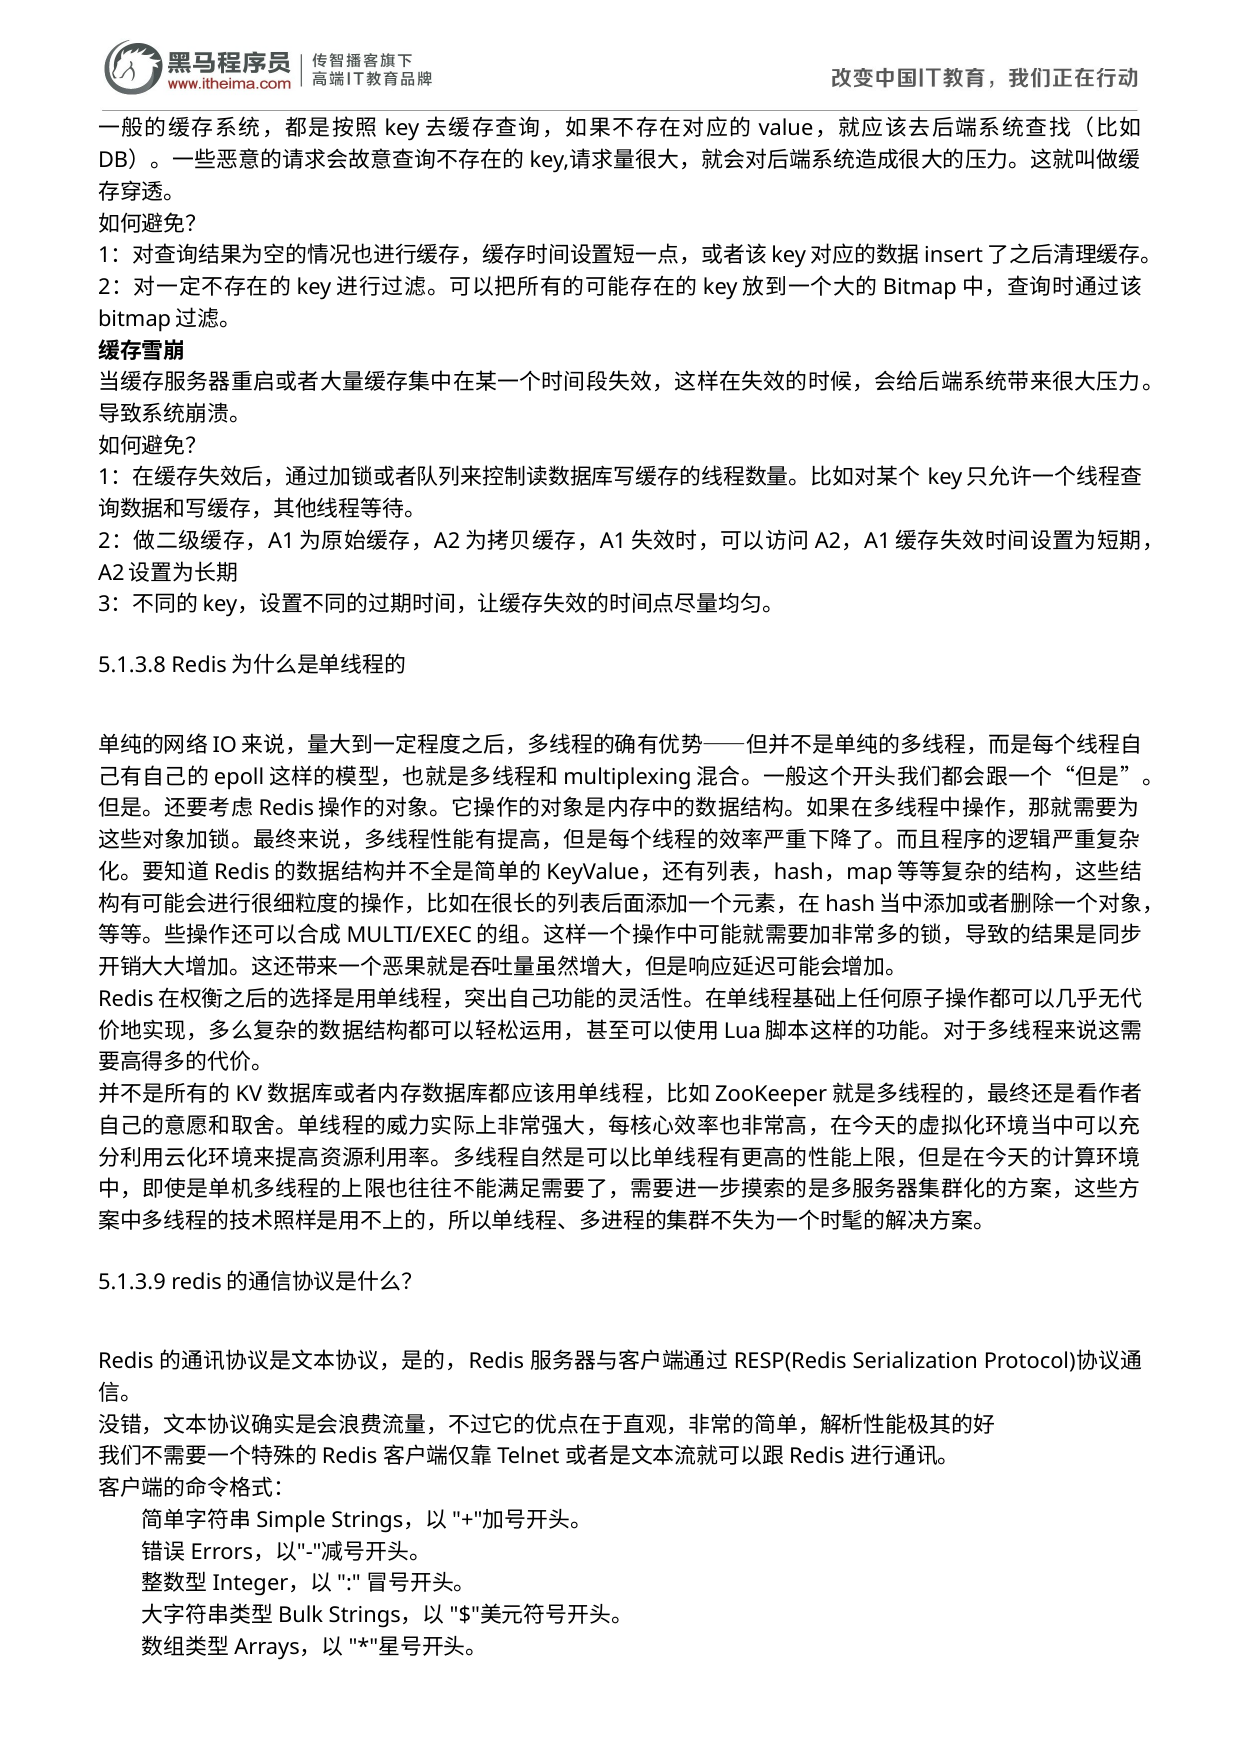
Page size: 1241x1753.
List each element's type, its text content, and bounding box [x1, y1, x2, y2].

text 缓存雪崩 [98, 333, 1142, 364]
text 简单字符串 Simple Strings，以 "+"加号开头。 [98, 1502, 1142, 1534]
text 3：不同的key，设置不同的过期时间，让缓存失效的时间点尽量均匀。 [98, 586, 1142, 618]
subtitle 5.1.3.8 Redis为什么是单线程的 [98, 647, 1142, 679]
text 错误 Errors，以"-"减号开头。 [98, 1534, 1142, 1565]
text 数组类型 Arrays，以 "*"星号开头。 [98, 1629, 1142, 1661]
text Redis在权衡之后的选择是用单线程，突出自己功能的灵活性。在单线程基础上任何原子操作都可以几乎无代价地实现，多么复杂的数据结构都可以轻松运用，甚至可以使用Lua脚本这样的功能。对于多线程来说这需要高得多的代价。 [98, 981, 1142, 1076]
text 2：对一定不存在的key进行过滤。可以把所有的可能存在的key放到一个大的Bitmap中，查询时通过该bitmap过滤。 [98, 269, 1142, 333]
text 如何避免？ [98, 428, 1142, 459]
text 并不是所有的KV数据库或者内存数据库都应该用单线程，比如ZooKeeper就是多线程的，最终还是看作者自己的意愿和取舍。单线程的威力实际上非常强大，每核心效率也非常高，在今天的虚拟化环境当中可以充分利用云化环境来提高资源利用率。多线程自然是可以比单线程有更高的性能上限，但是在今天的计算环境中，即使是单机多线程的上限也往往不能满足需要了，需要进一步摸索的是多服务器集群化的方案，这些方案中多线程的技术照样是用不上的，所以单线程、多进程的集群不失为一个时髦的解决方案。 [98, 1076, 1142, 1234]
text 大字符串类型 Bulk Strings，以 "$"美元符号开头。 [98, 1597, 1142, 1629]
subtitle 5.1.3.9 redis的通信协议是什么？ [98, 1264, 1142, 1295]
text 当缓存服务器重启或者大量缓存集中在某一个时间段失效，这样在失效的时候，会给后端系统带来很大压力。导致系统崩溃。 [98, 364, 1142, 428]
text 单纯的网络IO来说，量大到一定程度之后，多线程的确有优势——但并不是单纯的多线程，而是每个线程自己有自己的epoll这样的模型，也就是多线程和multiplexing混合。一般这个开头我们都会跟一个“但是”。但是。还要考虑Redis操作的对象。它操作的对象是内存中的数据结构。如果在多线程中操作，那就需要为这些对象加锁。最终来说，多线程性能有提高，但是每个线程的效率严重下降了。而且程序的逻辑严重复杂化。要知道Redis的数据结构并不全是简单的KeyValue，还有列表，hash，map等等复杂的结构，这些结构有可能会进行很细粒度的操作，比如在很长的列表后面添加一个元素，在hash当中添加或者删除一个对象，等等。些操作还可以合成MULTI/EXEC的组。这样一个操作中可能就需要加非常多的锁，导致的结果是同步开销大大增加。这还带来一个恶果就是吞吐量虽然增大，但是响应延迟可能会增加。 [98, 727, 1142, 981]
text 客户端的命令格式： [98, 1470, 1142, 1502]
text 1：对查询结果为空的情况也进行缓存，缓存时间设置短一点，或者该key对应的数据insert了之后清理缓存。 [98, 237, 1142, 269]
text 整数型 Integer，以 ":" 冒号开头。 [98, 1565, 1142, 1597]
text 2：做二级缓存，A1为原始缓存，A2为拷贝缓存，A1失效时，可以访问A2，A1缓存失效时间设置为短期，A2设置为长期 [98, 523, 1142, 586]
text 没错，文本协议确实是会浪费流量，不过它的优点在于直观，非常的简单，解析性能极其的好 [98, 1407, 1142, 1438]
text 一般的缓存系统，都是按照key去缓存查询，如果不存在对应的value，就应该去后端系统查找（比如DB）。一些恶意的请求会故意查询不存在的key,请求量很大，就会对后端系统造成很大的压力。这就叫做缓存穿透。 [98, 110, 1142, 206]
text 如何避免？ [98, 206, 1142, 237]
text 1：在缓存失效后，通过加锁或者队列来控制读数据库写缓存的线程数量。比如对某个key只允许一个线程查询数据和写缓存，其他线程等待。 [98, 459, 1142, 523]
picture [100, 38, 1140, 110]
text Redis 的通讯协议是文本协议，是的，Redis 服务器与客户端通过 RESP(Redis Serialization Protocol)协议通信。 [98, 1343, 1142, 1407]
text 我们不需要一个特殊的 Redis 客户端仅靠 Telnet 或者是文本流就可以跟 Redis 进行通讯。 [98, 1438, 1142, 1470]
